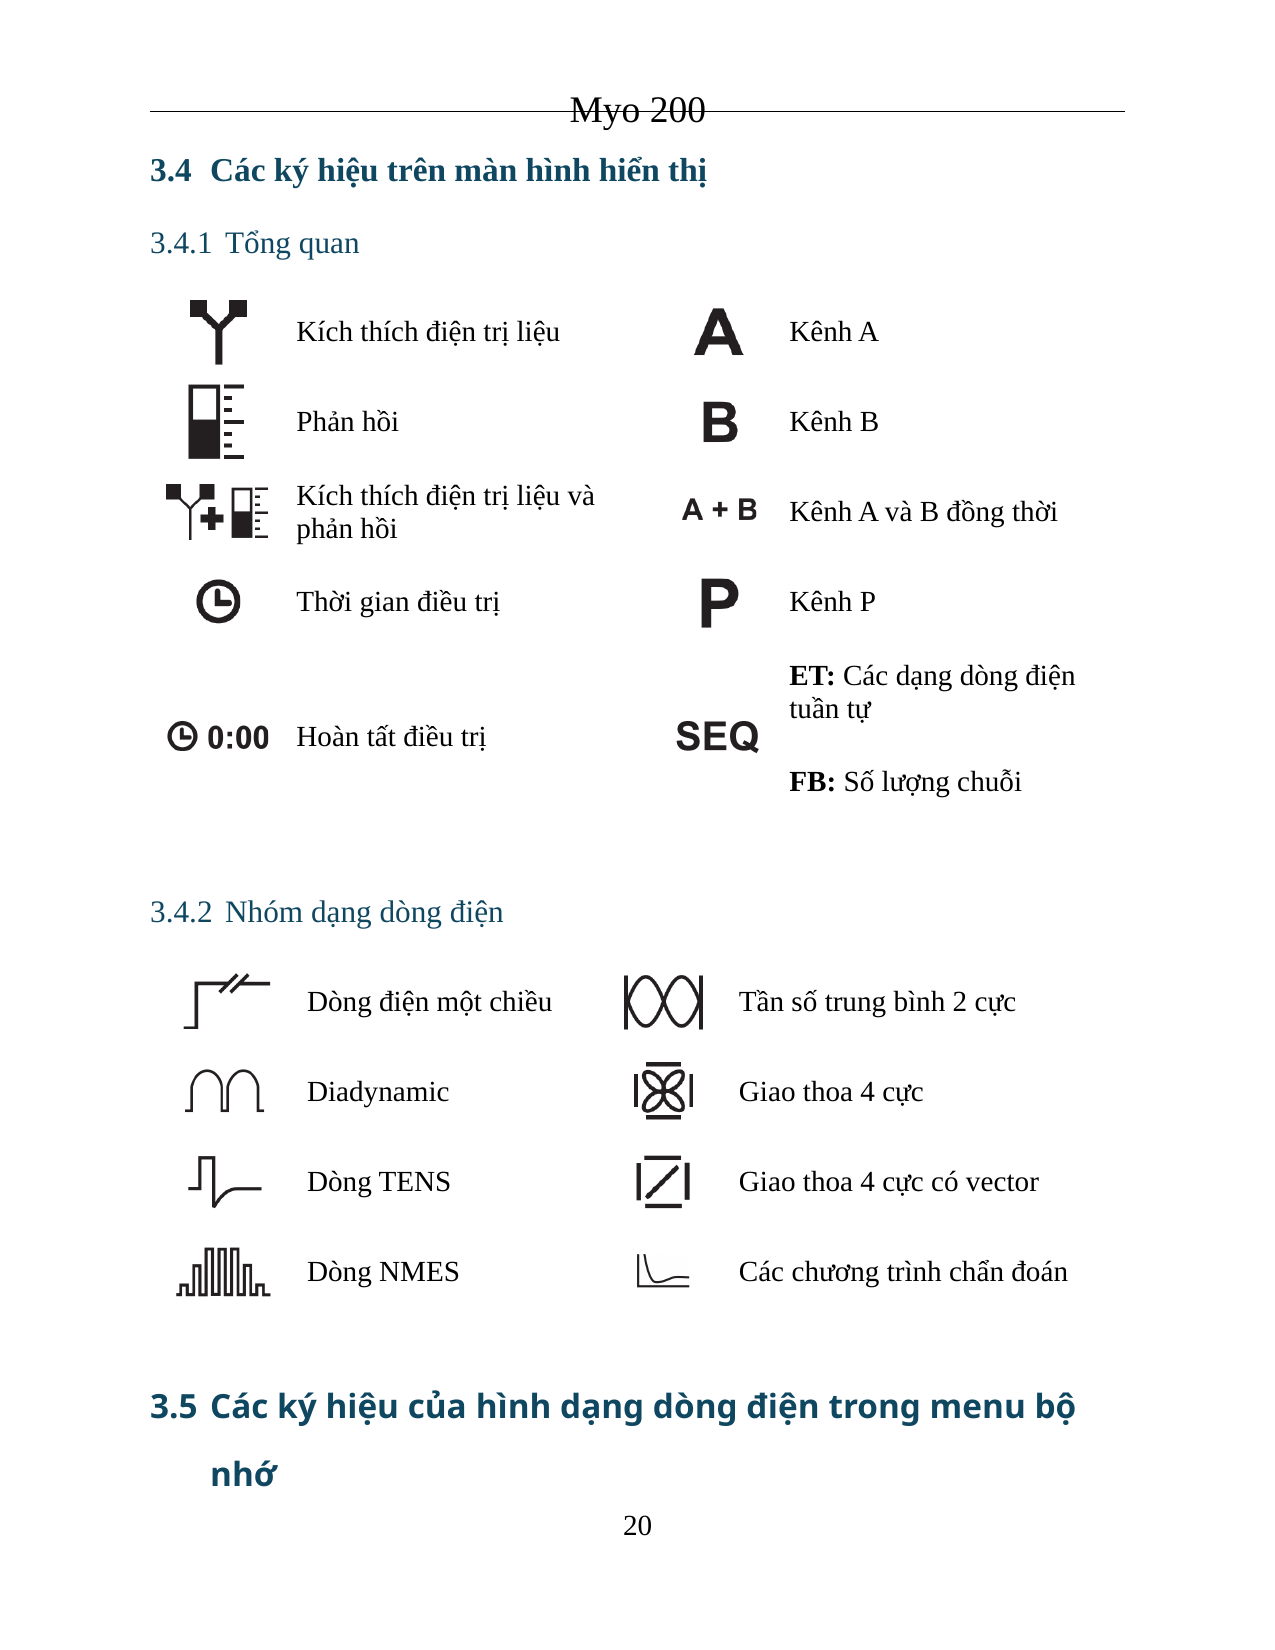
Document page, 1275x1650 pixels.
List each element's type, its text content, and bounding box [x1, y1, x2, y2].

table_header Kênh A [778, 286, 1125, 376]
subtitle Các ký hiệu của hình dạng dòng điện trong menu bộ nhớ [150, 1382, 1125, 1496]
subtitle Nhóm dạng dòng điện [150, 893, 1125, 929]
picture [621, 971, 704, 1030]
picture [194, 577, 241, 625]
table_header [150, 286, 285, 376]
table_cell [659, 556, 778, 646]
picture [679, 494, 757, 521]
picture [186, 381, 250, 462]
picture [698, 398, 739, 444]
picture [180, 1068, 266, 1113]
table_cell Giao thoa 4 cực có vector [728, 1136, 1125, 1226]
picture [170, 1244, 275, 1297]
table_cell FB: Số lượng chuỗi [778, 736, 1125, 826]
table_cell [150, 646, 285, 826]
picture [166, 719, 269, 751]
table_cell Kênh B [778, 376, 1125, 466]
table_cell Các chương trình chẩn đoán [728, 1226, 1125, 1316]
table_cell [659, 466, 778, 556]
table_cell [150, 376, 285, 466]
picture [635, 1151, 691, 1210]
picture [175, 972, 271, 1029]
table_cell Thời gian điều trị [285, 556, 658, 646]
picture [164, 482, 271, 540]
table_cell Kênh P [778, 556, 1125, 646]
picture [631, 1059, 695, 1122]
table_cell Kênh A và B đồng thời [778, 466, 1125, 556]
subtitle Các ký hiệu trên màn hình hiển thị [150, 150, 1125, 188]
table_cell Dòng TENS [296, 1136, 598, 1226]
table_header Kích thích điện trị liệu [285, 286, 658, 376]
table_cell Kích thích điện trị liệu và phản hồi [285, 466, 658, 556]
picture [676, 719, 761, 753]
table_cell Phản hồi [285, 376, 658, 466]
table_cell Giao thoa 4 cực [728, 1046, 1125, 1136]
table_cell [598, 1136, 727, 1226]
table_header [150, 956, 296, 1046]
picture [691, 304, 745, 358]
picture [635, 1251, 691, 1289]
table_header Dòng điện một chiều [296, 956, 598, 1046]
table_header [659, 286, 778, 376]
table_cell [150, 1046, 296, 1136]
picture [181, 1151, 264, 1210]
subtitle Tổng quan [150, 224, 1125, 260]
table_cell [150, 1136, 296, 1226]
table_header Tần số trung bình 2 cực [728, 956, 1125, 1046]
picture [697, 574, 740, 629]
table_cell Hoàn tất điều trị [285, 646, 658, 826]
table_cell Diadynamic [296, 1046, 598, 1136]
table_cell ET: Các dạng dòng điện tuần tự [778, 646, 1125, 736]
table_cell [659, 376, 778, 466]
picture [186, 297, 249, 365]
table_cell [598, 1226, 727, 1316]
table_cell [150, 1226, 296, 1316]
table_cell [598, 1046, 727, 1136]
table_header [598, 956, 727, 1046]
table_cell [150, 466, 285, 556]
table_cell Dòng NMES [296, 1226, 598, 1316]
table_cell [150, 556, 285, 646]
table_cell [659, 646, 778, 826]
